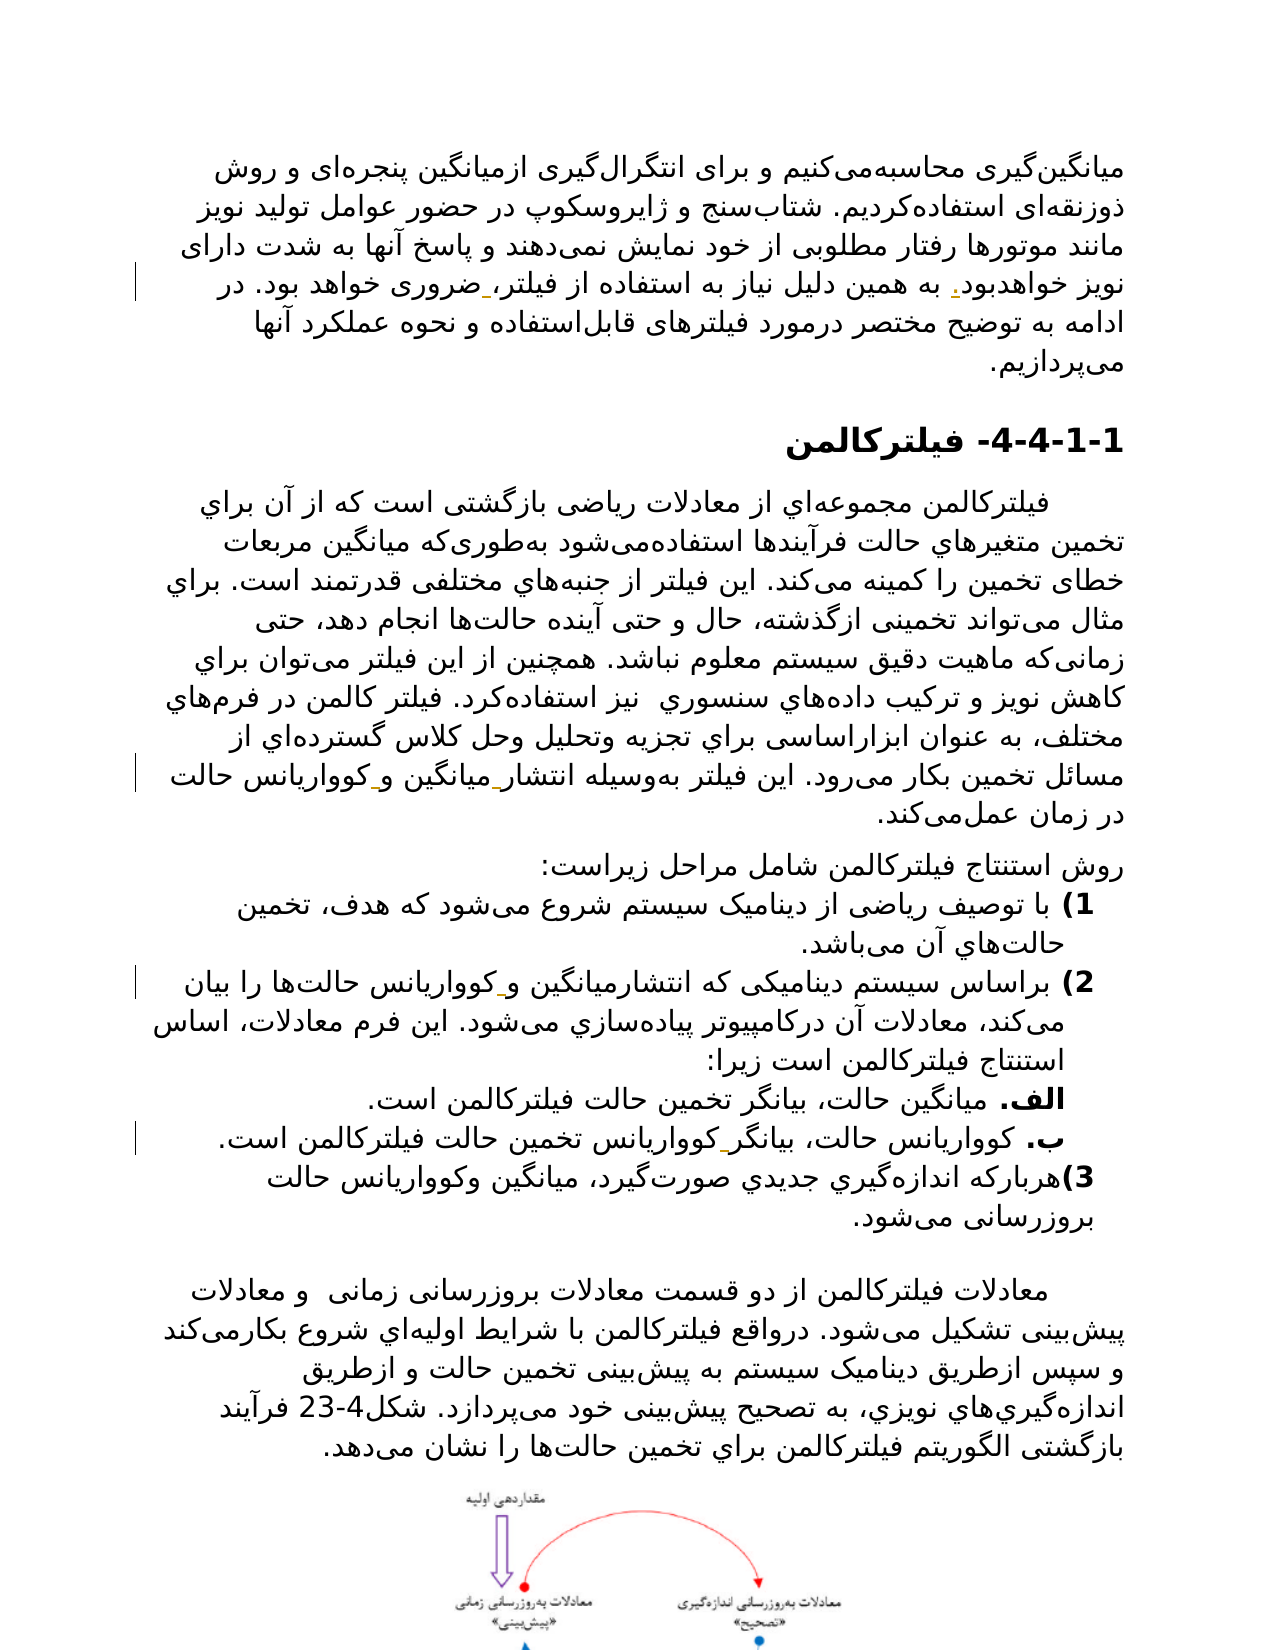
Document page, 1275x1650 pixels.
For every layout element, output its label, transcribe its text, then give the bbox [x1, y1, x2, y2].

text 4-4-1-1- فیلترکالمن [150, 421, 1125, 460]
text 2) براساس سیستم دینامیکی که انتشارمیانگین وکوواریانس حالت‌ها را بیان می‌کند، معادلات آن درکامپیوتر پیاده‌سازي می‌شود. این فرم معادلات، اساس استنتاج فیلترکالمن است زیرا: [150, 965, 1095, 1077]
text معادلات فیلترکالمن از دو قسمت معادلات بروزرسانی زمانی و معادلات پیش‌بینی تشکیل می‌شود. درواقع فیلترکالمن با شرایط اولیه‌اي شروع بکارمی‌کند و سپس ازطریق دینامیک سیستم به پیش‌بینی تخمین حالت و ازطریق اندازه‌گیري‌هاي نویزي، به تصحیح پیش‌بینی خود می‌پردازد. شکل4-23 فرآیند بازگشتی الگوریتم فیلترکالمن براي تخمین حالت‌ها را نشان می‌دهد. [150, 1274, 1125, 1463]
text ب. کوواریانس حالت، بیانگرکوواریانس تخمین حالت فیلترکالمن است. [150, 1121, 1066, 1155]
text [150, 150, 1125, 379]
text الف. میانگین حالت، بیانگر تخمین حالت فیلترکالمن است. [150, 1082, 1066, 1116]
picture [422, 1478, 853, 1650]
text 1) با توصیف ریاضی از دینامیک سیستم شروع می‌شود که هدف، تخمین حالت‌هاي آن می‌باشد. [150, 887, 1095, 960]
text فیلترکالمن مجموعه‌‌اي از معادلات ریاضی بازگشتی است که از آن براي تخمین متغیرهاي حالت فرآیندها استفاده‌می‌شود به‌طوری‌که میانگین مربعات خطای تخمین را کمینه می‌کند. این فیلتر از جنبه‌هاي مختلفی قدرتمند است. براي مثال می‌تواند تخمینی ازگذشته، حال و حتی آینده حالت‌ها انجام دهد، حتی زمانی‌که ماهیت دقیق سیستم معلوم نباشد. همچنین از این فیلتر می‌توان براي کاهش نویز و ترکیب داده‌هاي سنسوري نیز استفاده‌کرد. فیلتر کالمن در فرم‌هاي مختلف، به عنوان ابزاراساسی براي تجزیه وتحلیل وحل کلاس گسترده‌اي از مسائل تخمین بکار می‌رود. این فیلتر به‌وسیله انتشارمیانگین وکوواریانس حالت در زمان عمل‌می‌کند. [150, 485, 1125, 831]
text 3)هربارکه اندازه‌گیري جدیدي صورت‌گیرد، میانگین وکوواریانس حالت بروزرسانی می‌شود. [150, 1160, 1095, 1233]
text روش استنتاج فیلترکالمن شامل مراحل زیراست: [150, 848, 1125, 882]
